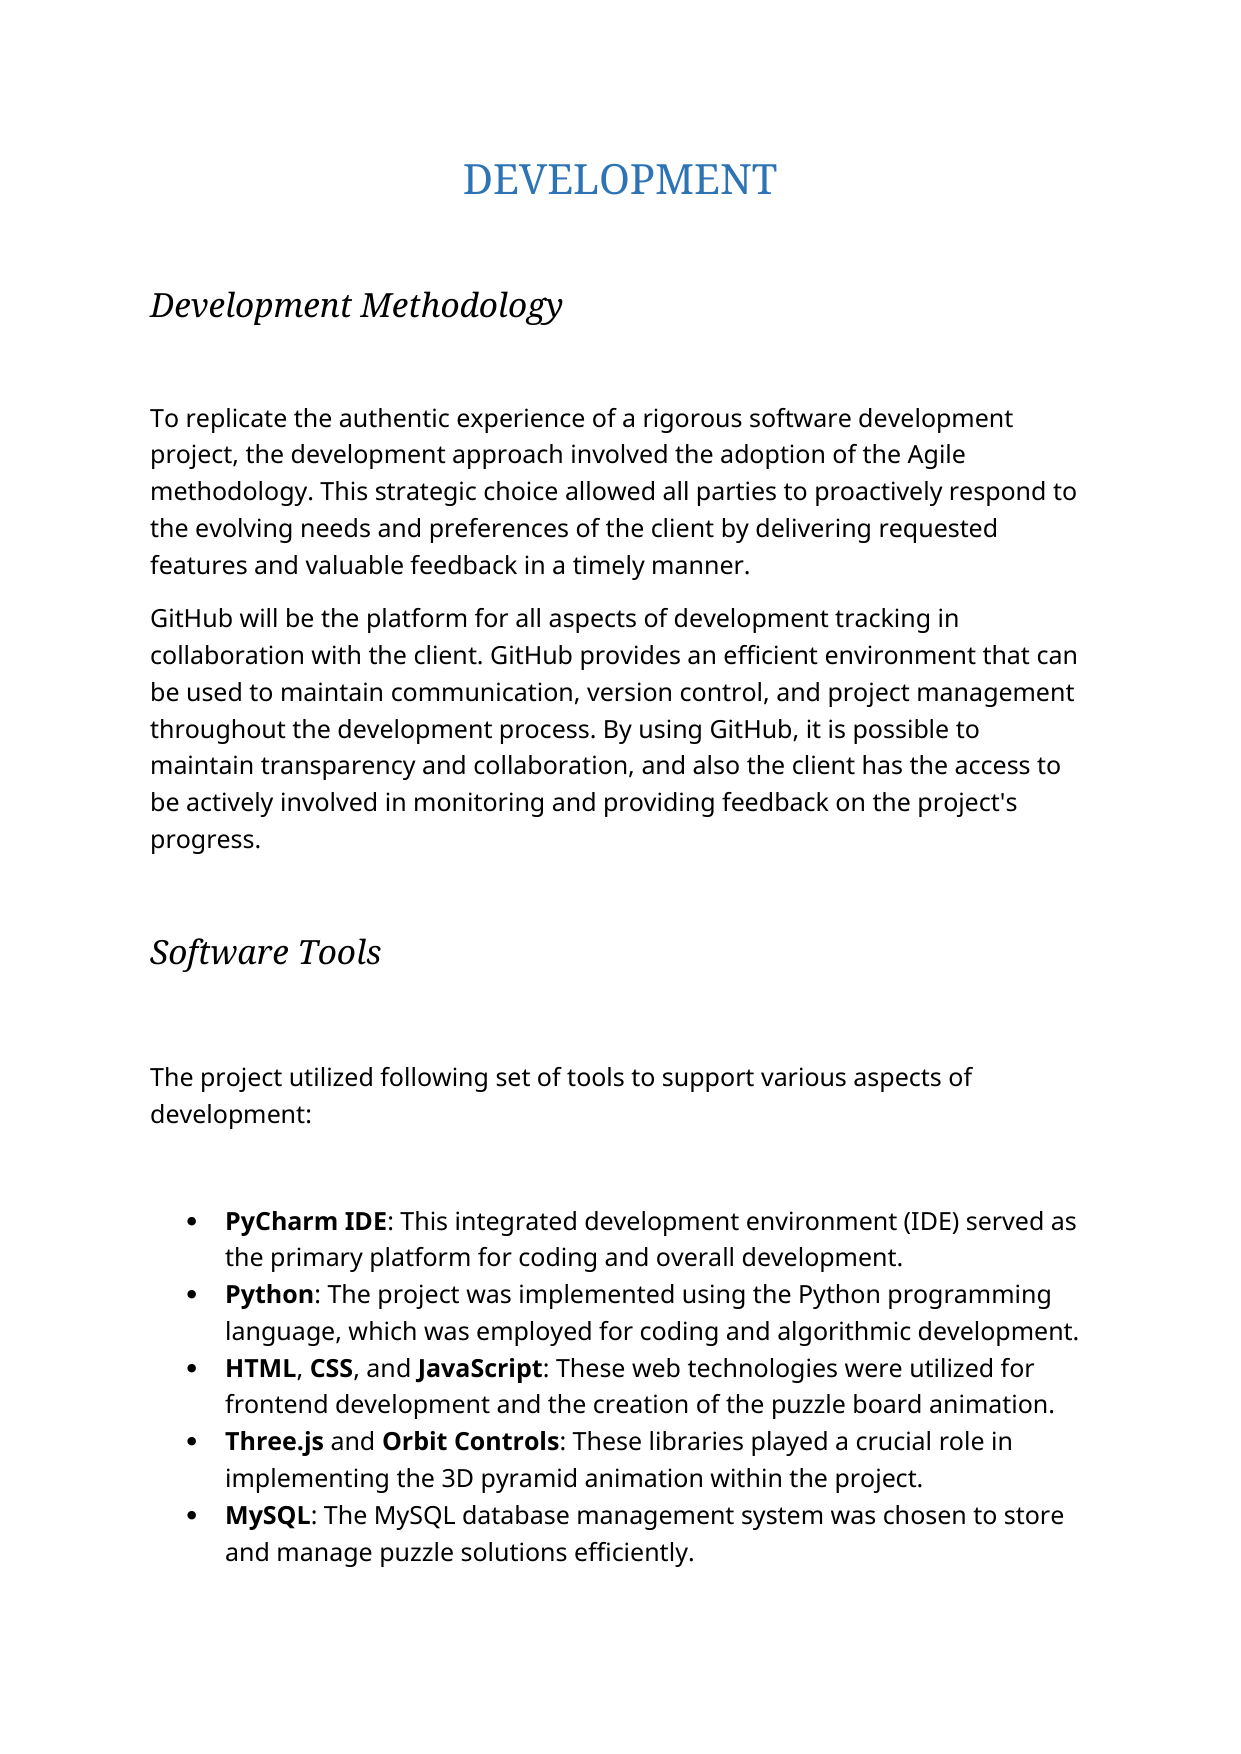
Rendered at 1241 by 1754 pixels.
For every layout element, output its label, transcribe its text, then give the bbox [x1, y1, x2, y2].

subtitle DEVELOPMENT [150, 150, 1090, 207]
text To replicate the authentic experience of a rigorous software development project, the development approach involved the adoption of the Agile methodology. This strategic choice allowed all parties to proactively respond to the evolving needs and preferences of the client by delivering requested features and valuable feedback in a timely manner. [150, 400, 1090, 582]
list Three.js and Orbit Controls: These libraries played a crucial role in implementing the 3D pyramid animation within the project. [187, 1424, 1090, 1495]
list HTML, CSS, and JavaScript: These web technologies were utilized for frontend development and the creation of the puzzle board animation. [187, 1350, 1090, 1421]
subtitle Software Tools [150, 928, 1090, 974]
subtitle Development Methodology [150, 281, 1090, 327]
list MySQL: The MySQL database management system was chosen to store and manage puzzle solutions efficiently. [187, 1497, 1090, 1568]
text GitHub will be the platform for all aspects of development tracking in collaboration with the client. GitHub provides an efficient environment that can be used to maintain communication, version control, and project management throughout the development process. By using GitHub, it is possible to maintain transparency and collaboration, and also the client has the access to be actively involved in monitoring and providing feedback on the project's progress. [150, 601, 1090, 856]
list Python: The project was implemented using the Python programming language, which was employed for coding and algorithmic development. [187, 1277, 1090, 1348]
list PyCharm IDE: This integrated development environment (IDE) served as the primary platform for coding and overall development. [187, 1203, 1090, 1274]
text The project utilized following set of tools to support various aspects of development: [150, 1060, 1090, 1131]
